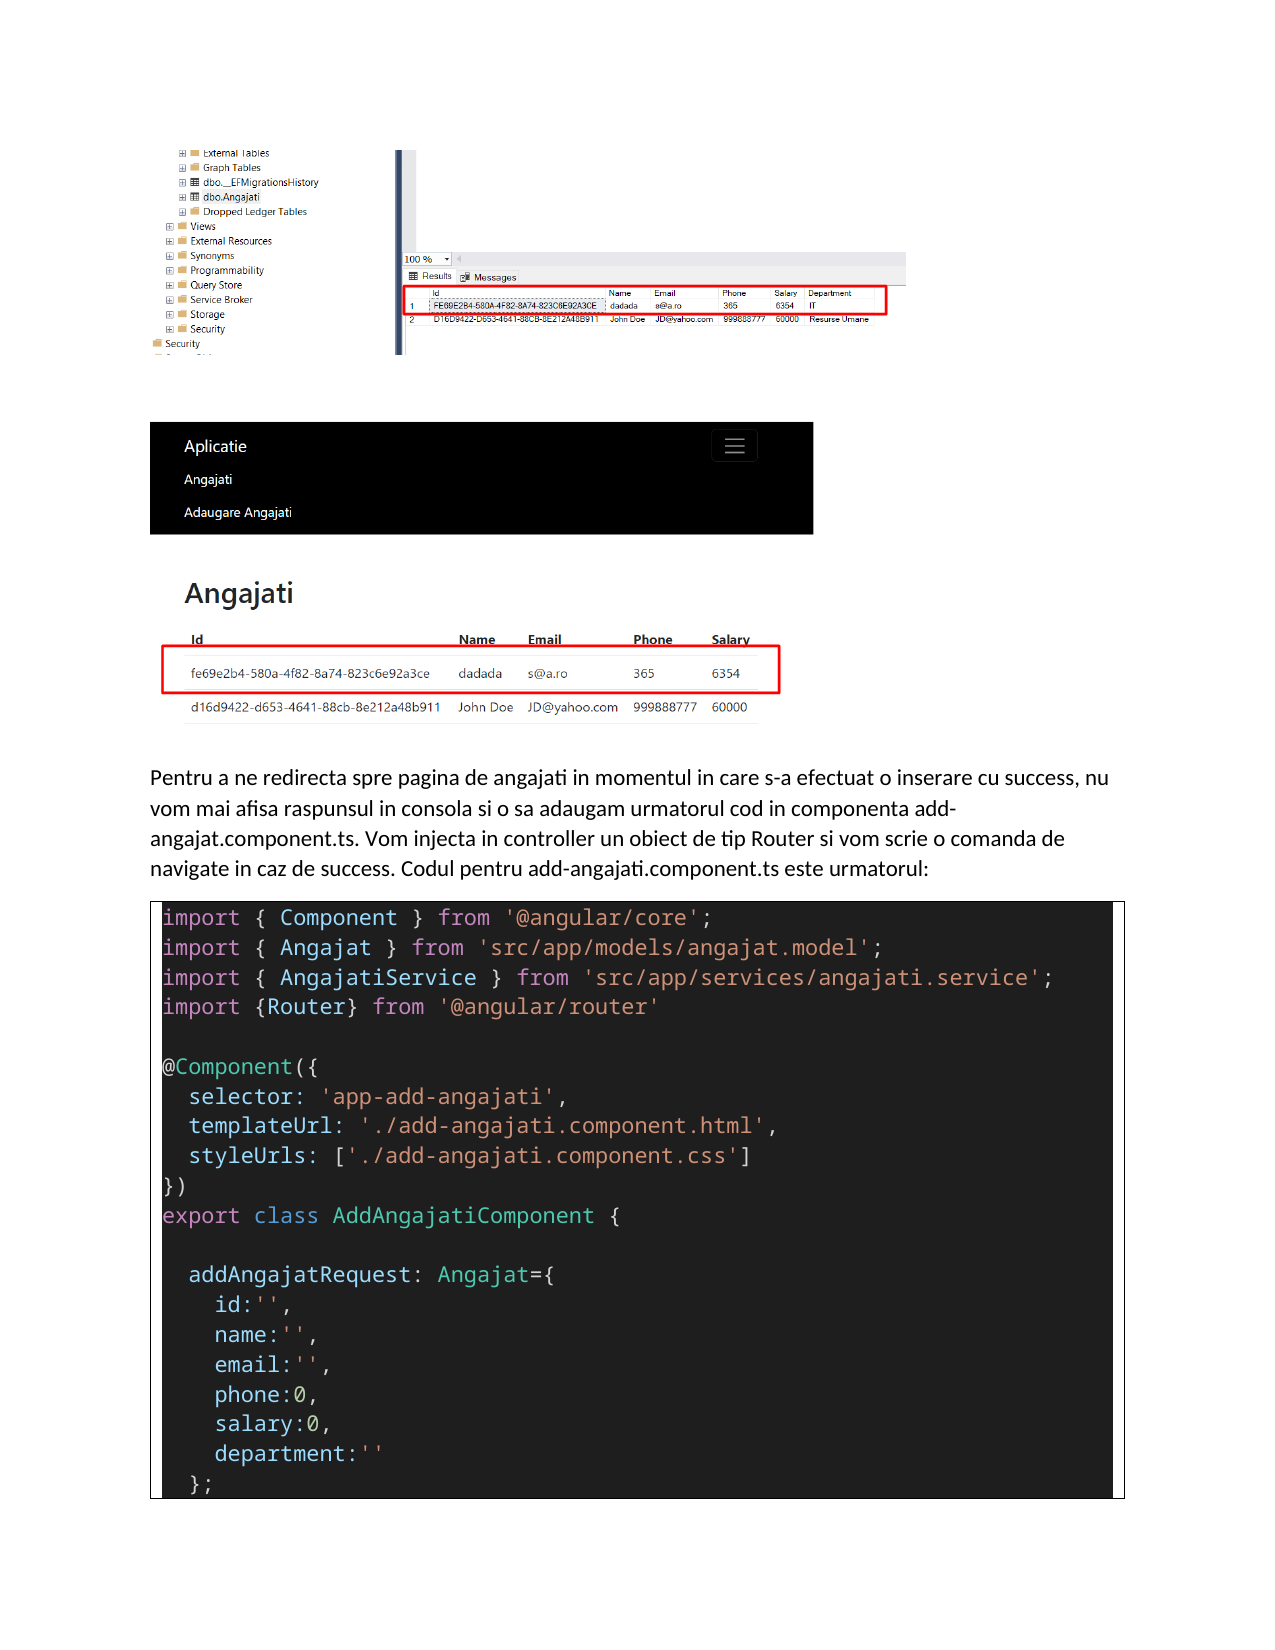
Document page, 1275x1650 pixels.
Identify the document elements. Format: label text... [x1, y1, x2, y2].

picture [150, 150, 906, 355]
picture [150, 420, 814, 745]
text Pentru a ne redirecta spre pagina de angajati in momentul in care s-a efectuat o inserare cu success, nu vom mai afisa raspunsul in consola si o sa adaugam urmatorul cod in componenta add-angajat.component.ts. Vom injecta in controller un obiect de tip Router si vom scrie o comanda de navigate in caz de success. Codul pentru add-angajati.component.ts este urmatorul: [150, 763, 1125, 882]
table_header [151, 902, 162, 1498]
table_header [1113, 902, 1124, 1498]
